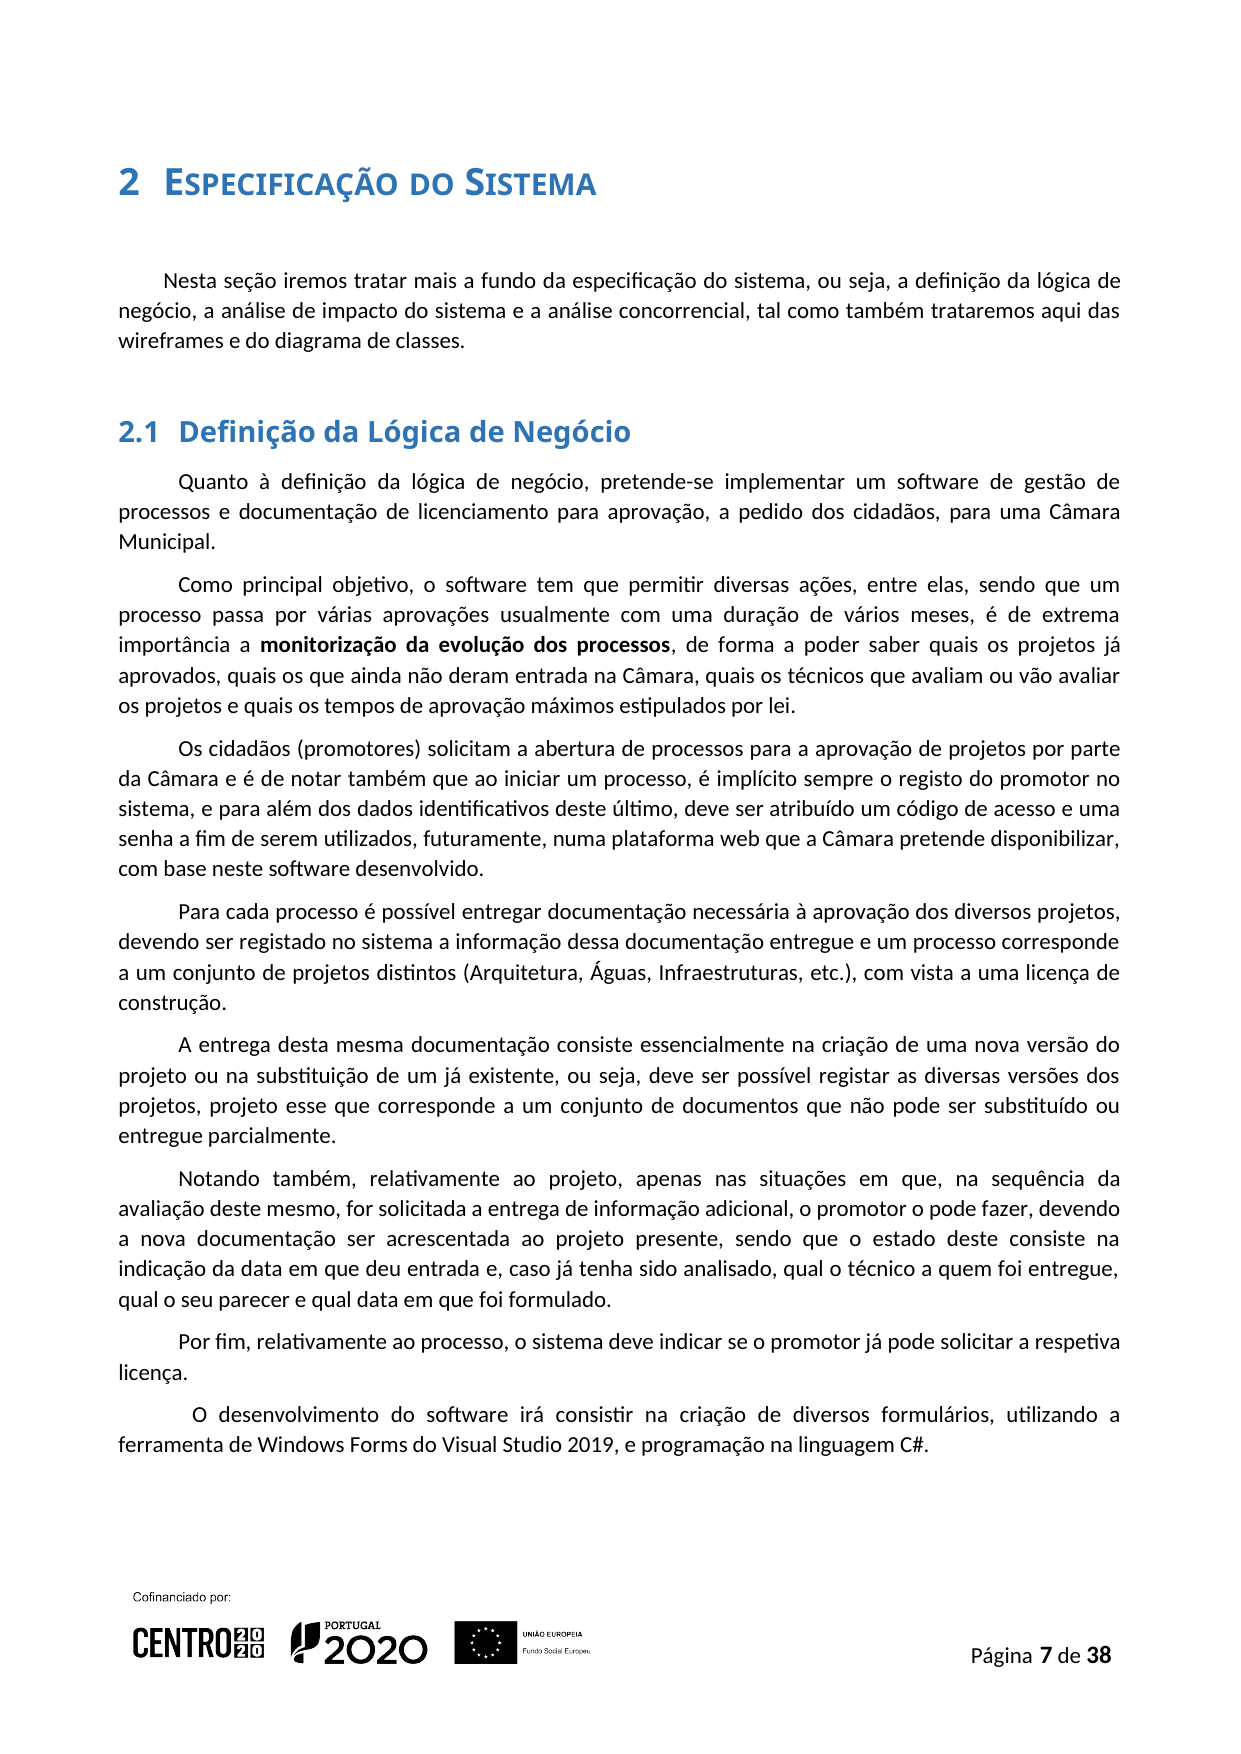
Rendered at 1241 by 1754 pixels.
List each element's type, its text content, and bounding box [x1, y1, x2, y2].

text Os cidadãos (promotores) solicitam a abertura de processos para a aprovação de projetos por parte da Câmara e é de notar também que ao iniciar um processo, é implícito sempre o registo do promotor no sistema, e para além dos dados identificativos deste último, deve ser atribuído um código de acesso e uma senha a fim de serem utilizados, futuramente, numa plataforma web que a Câmara pretende disponibilizar, com base neste software desenvolvido. [118, 734, 1122, 883]
text Notando também, relativamente ao projeto, apenas nas situações em que, na sequência da avaliação deste mesmo, for solicitada a entrega de informação adicional, o promotor o pode fazer, devendo a nova documentação ser acrescentada ao projeto presente, sendo que o estado deste consiste na indicação da data em que deu entrada e, caso já tenha sido analisado, qual o técnico a quem foi entregue, qual o seu parecer e qual data em que foi formulado. [118, 1164, 1122, 1313]
text Por fim, relativamente ao processo, o sistema deve indicar se o promotor já pode solicitar a respetiva licença. [118, 1327, 1122, 1386]
text Para cada processo é possível entregar documentação necessária à aprovação dos diversos projetos, devendo ser registado no sistema a informação dessa documentação entregue e um processo corresponde a um conjunto de projetos distintos (Arquitetura, Águas, Infraestruturas, etc.), com vista a uma licença de construção. [118, 897, 1122, 1016]
picture [133, 1592, 590, 1664]
text A entrega desta mesma documentação consiste essencialmente na criação de uma nova versão do projeto ou na substituição de um já existente, ou seja, deve ser possível registar as diversas versões dos projetos, projeto esse que corresponde a um conjunto de documentos que não pode ser substituído ou entregue parcialmente. [118, 1031, 1122, 1149]
subtitle Definição da Lógica de Negócio [118, 412, 1122, 451]
text Nesta seção iremos tratar mais a fundo da especificação do sistema, ou seja, a definição da lógica de negócio, a análise de impacto do sistema e a análise concorrencial, tal como também trataremos aqui das wireframes e do diagrama de classes. [118, 266, 1122, 354]
subtitle Especificação do Sistema [118, 156, 1122, 207]
text O desenvolvimento do software irá consistir na criação de diversos formulários, utilizando a ferramenta de Windows Forms do Visual Studio 2019, e programação na linguagem C#. [118, 1400, 1122, 1459]
text Quanto à definição da lógica de negócio, pretende-se implementar um software de gestão de processos e documentação de licenciamento para aprovação, a pedido dos cidadãos, para uma Câmara Municipal. [118, 467, 1122, 556]
text Como principal objetivo, o software tem que permitir diversas ações, entre elas, sendo que um processo passa por várias aprovações usualmente com uma duração de vários meses, é de extrema importância a monitorização da evolução dos processos, de forma a poder saber quais os projetos já aprovados, quais os que ainda não deram entrada na Câmara, quais os técnicos que avaliam ou vão avaliar os projetos e quais os tempos de aprovação máximos estipulados por lei. [118, 570, 1122, 719]
